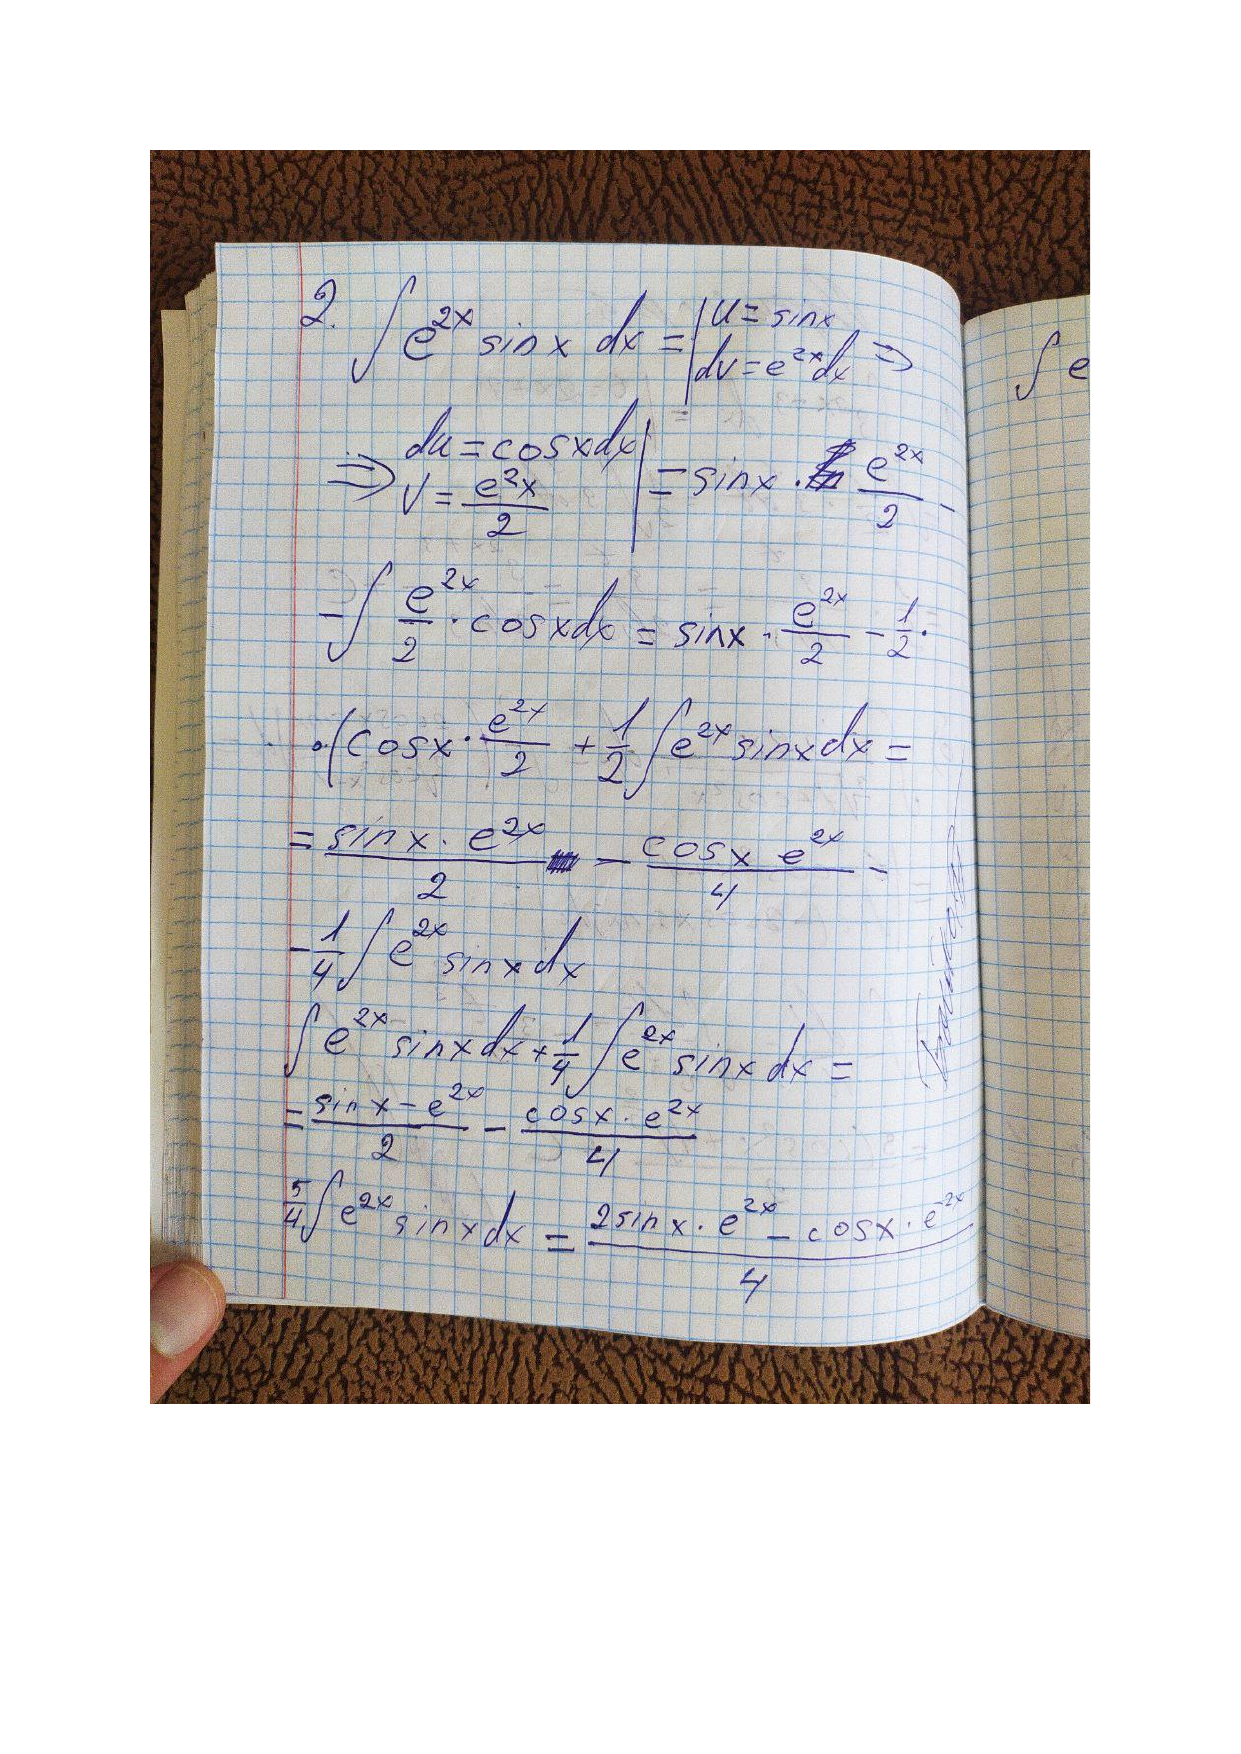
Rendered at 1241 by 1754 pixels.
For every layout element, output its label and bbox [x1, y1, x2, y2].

picture [150, 150, 1091, 1404]
